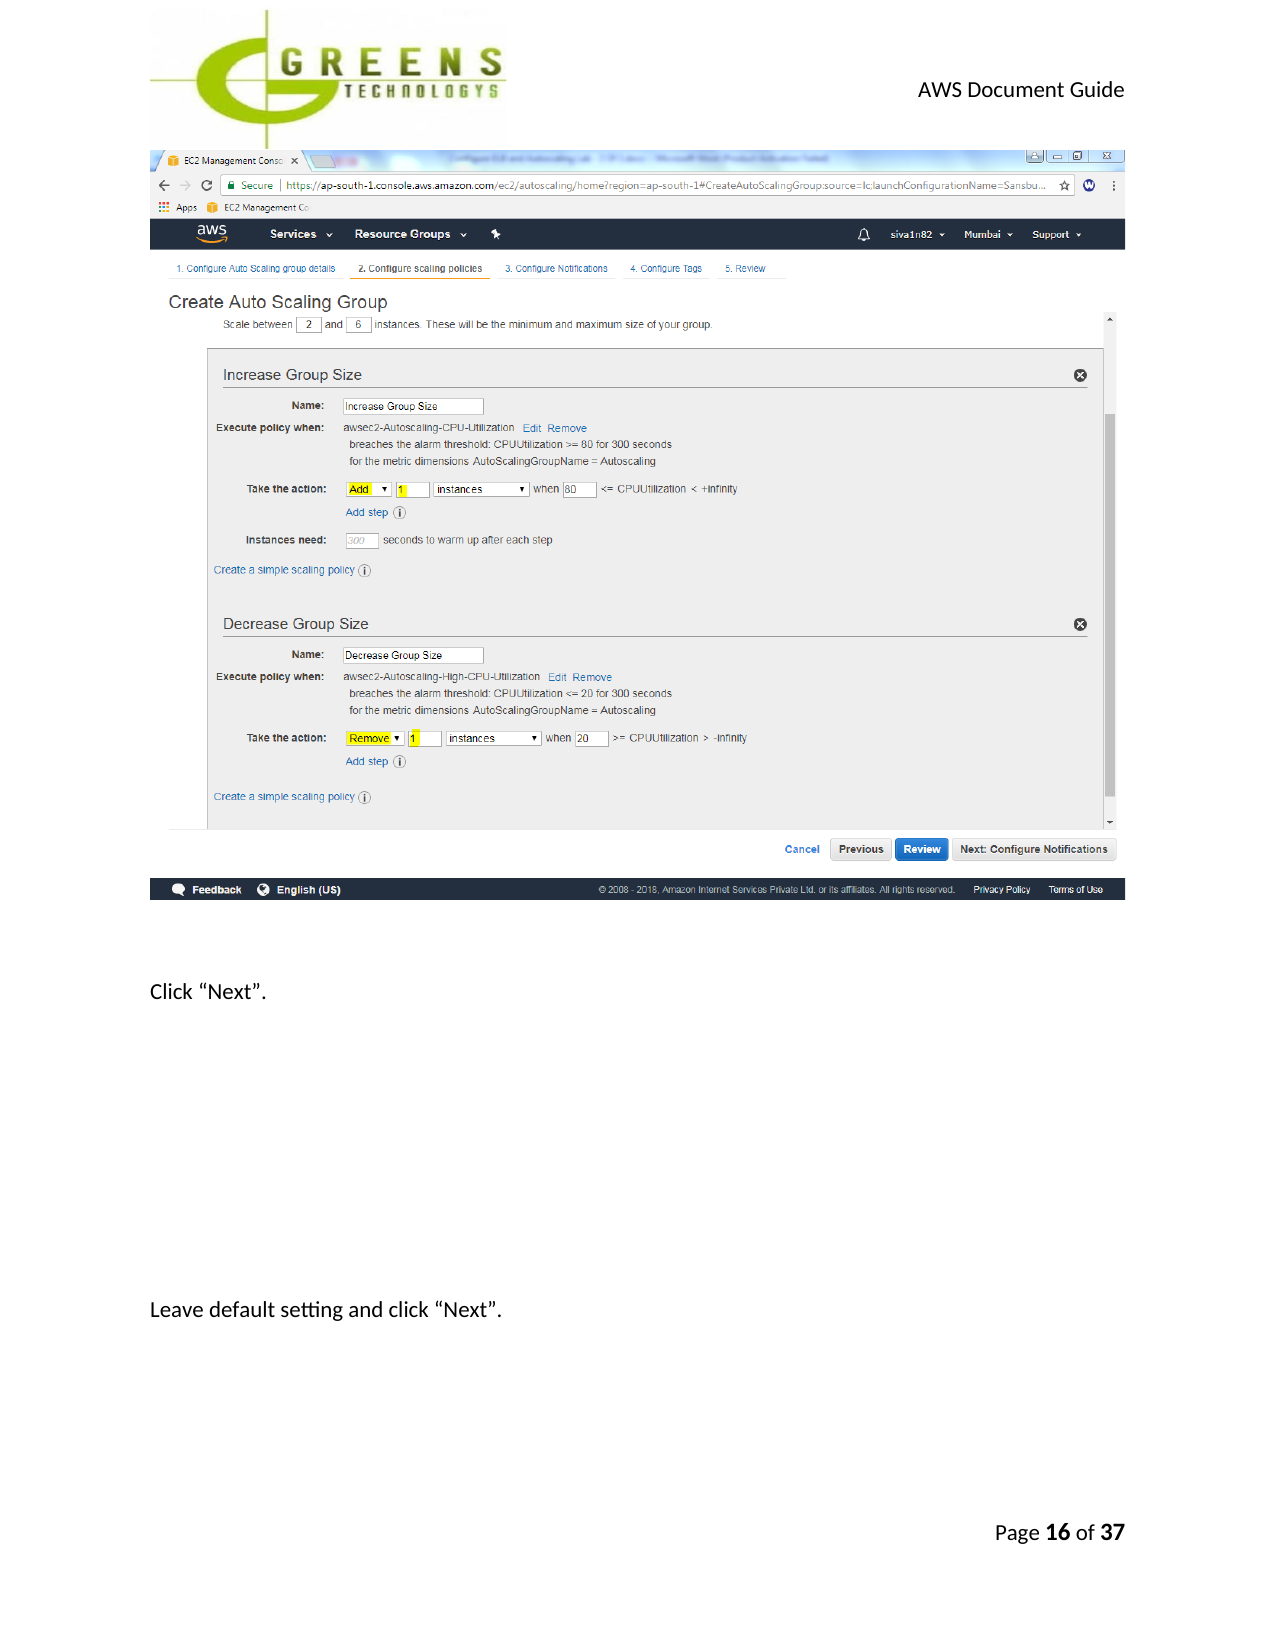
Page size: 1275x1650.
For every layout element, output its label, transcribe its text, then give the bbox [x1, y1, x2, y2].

picture [150, 150, 1125, 900]
picture [150, 0, 507, 149]
text Click “Next”. [150, 977, 1125, 1005]
text Leave default setting and click “Next”. [150, 1296, 1125, 1323]
